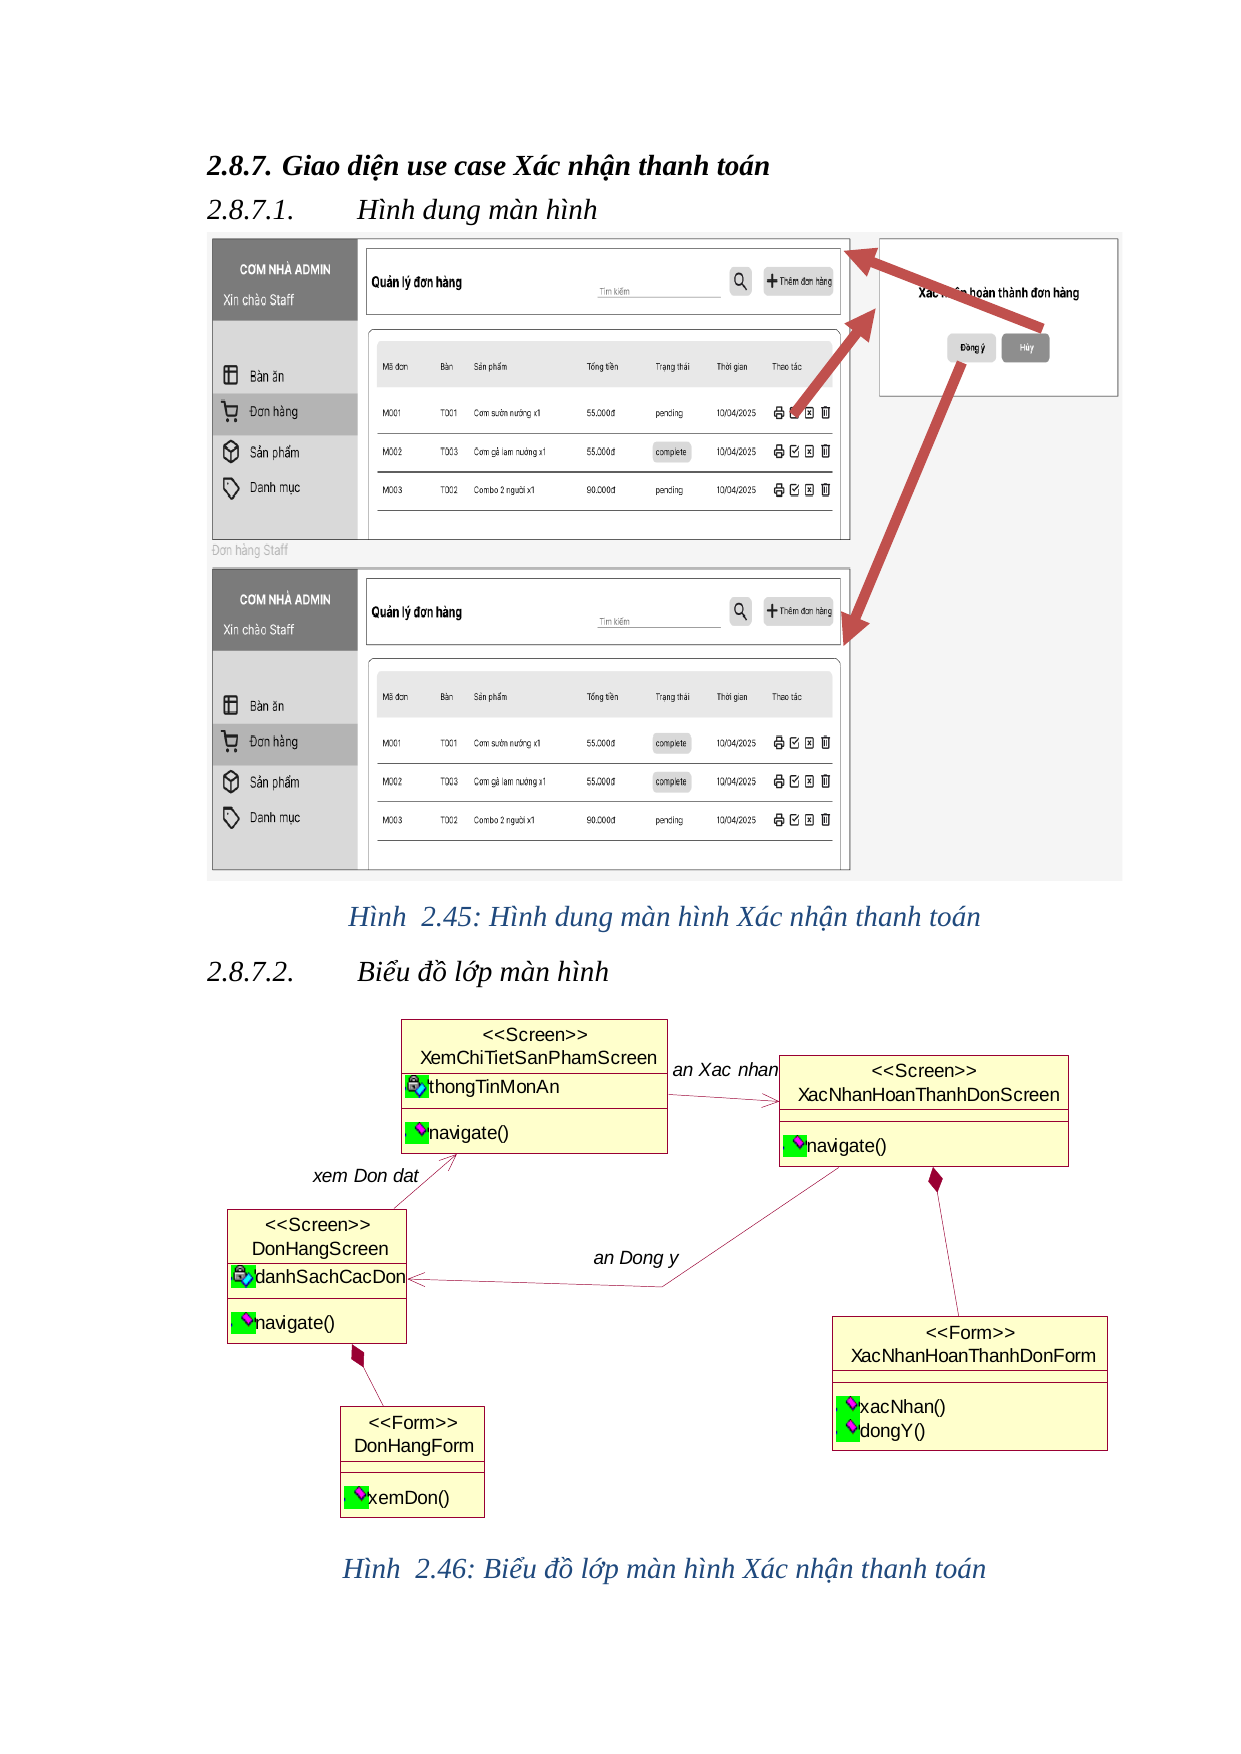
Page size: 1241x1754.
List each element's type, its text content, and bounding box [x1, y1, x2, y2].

picture [206, 232, 1123, 881]
subtitle Biểu đồ lớp màn hình [207, 954, 1122, 987]
subtitle Giao diện use case Xác nhận thanh toán [207, 148, 1122, 181]
subtitle Hình dung màn hình [207, 192, 1122, 226]
